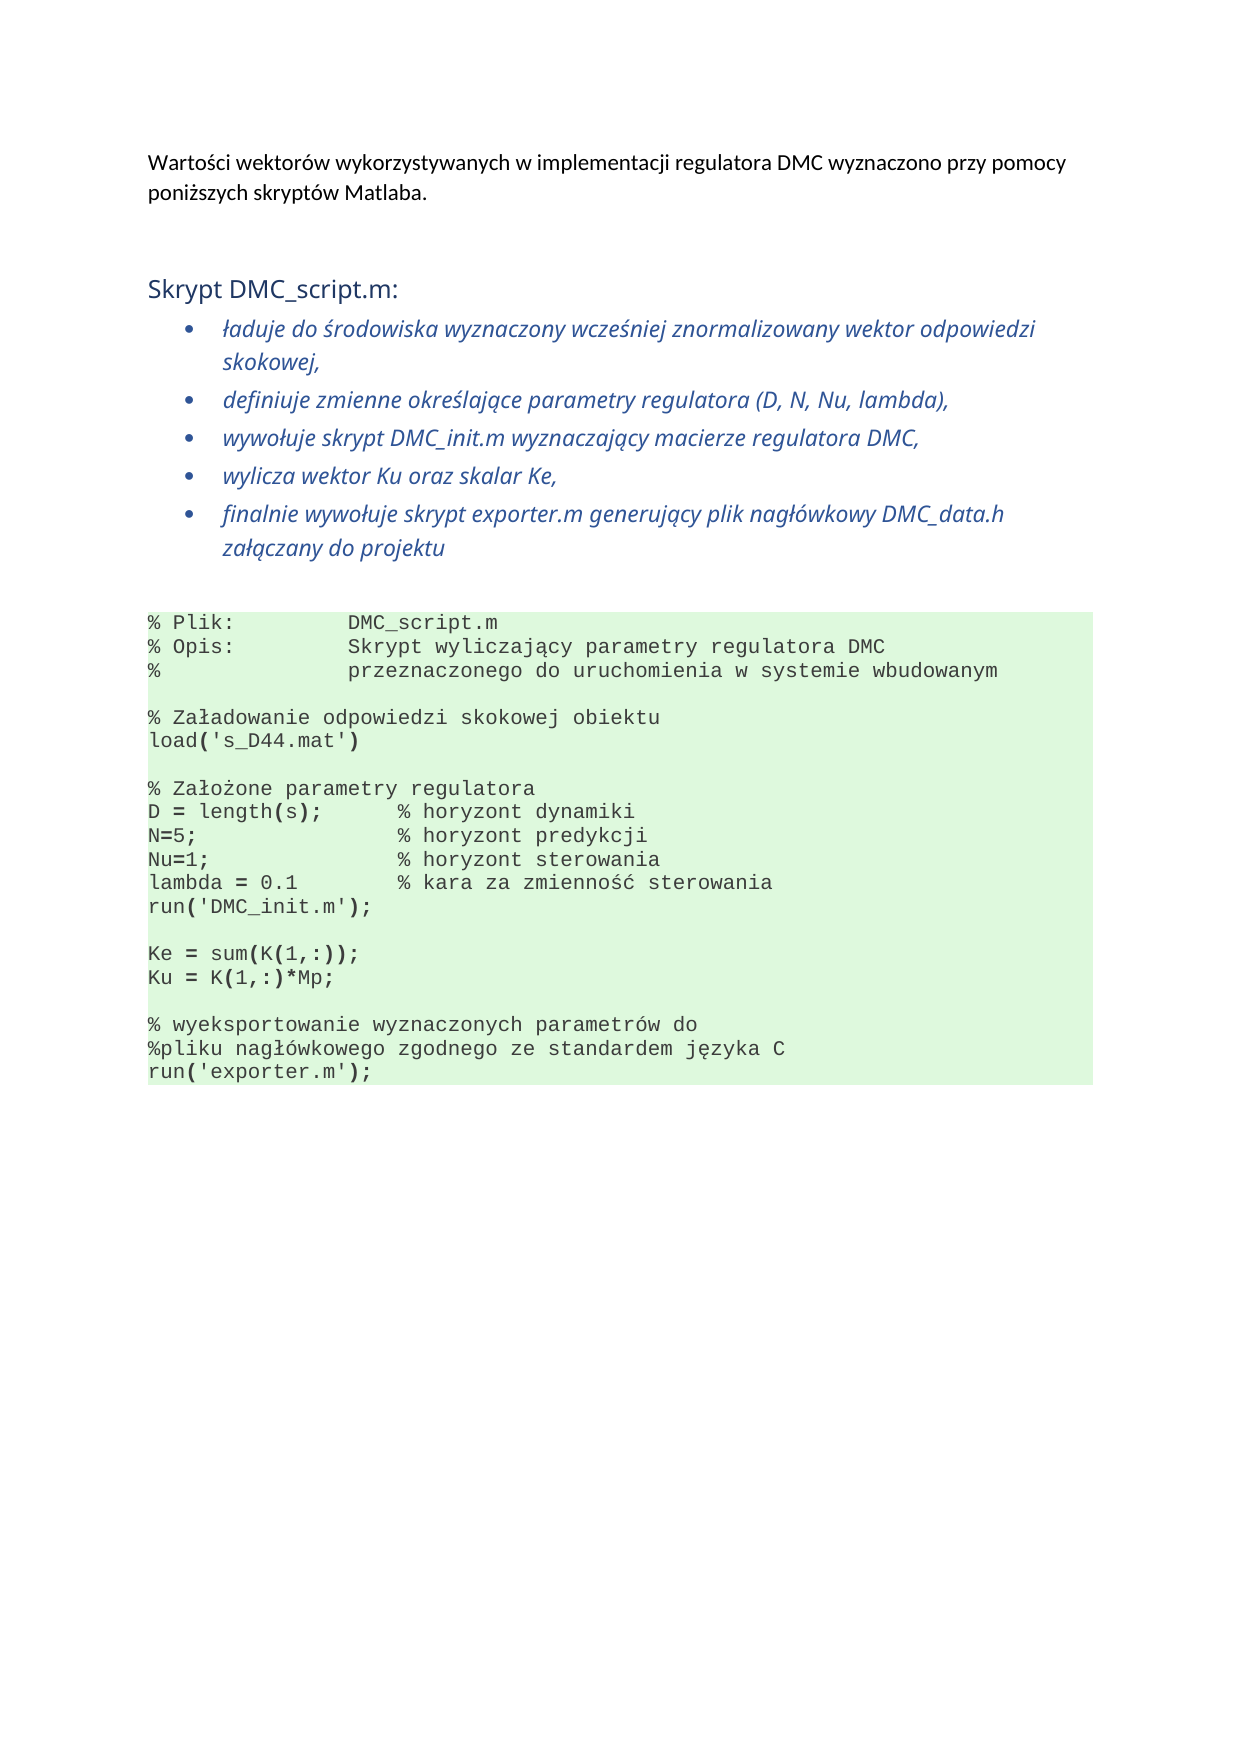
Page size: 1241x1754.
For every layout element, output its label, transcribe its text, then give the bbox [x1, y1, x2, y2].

subtitle definiuje zmienne określające parametry regulatora (D, N, Nu, lambda), [185, 384, 1093, 415]
subtitle wylicza wektor Ku oraz skalar Ke, [185, 460, 1093, 491]
subtitle ładuje do środowiska wyznaczony wcześniej znormalizowany wektor odpowiedzi skokowej, [185, 312, 1093, 377]
text % Założone parametry regulatora [148, 778, 1093, 801]
text run('DMC_init.m'); [148, 896, 1093, 920]
text % wyeksportowanie wyznaczonych parametrów do [148, 1014, 1093, 1038]
text Ke = sum(K(1,:)); [148, 943, 1093, 967]
text N=5; % horyzont predykcji [148, 825, 1093, 849]
text % Załadowanie odpowiedzi skokowej obiektu [148, 707, 1093, 731]
text Nu=1; % horyzont sterowania [148, 849, 1093, 872]
text % przeznaczonego do uruchomienia w systemie wbudowanym [148, 659, 1093, 683]
text run('exporter.m'); [148, 1062, 1093, 1085]
text % Plik: DMC_script.m [148, 612, 1093, 636]
text load('s_D44.mat') [148, 731, 1093, 754]
text Wartości wektorów wykorzystywanych w implementacji regulatora DMC wyznaczono przy pomocy poniższych skryptów Matlaba. [148, 148, 1093, 206]
subtitle finalnie wywołuje skrypt exporter.m generujący plik nagłówkowy DMC_data.h załączany do projektu [185, 498, 1093, 563]
text Ku = K(1,:)*Mp; [148, 967, 1093, 991]
text D = length(s); % horyzont dynamiki [148, 801, 1093, 825]
text % Opis: Skrypt wyliczający parametry regulatora DMC [148, 636, 1093, 659]
subtitle wywołuje skrypt DMC_init.m wyznaczający macierze regulatora DMC, [185, 422, 1093, 453]
text %pliku nagłówkowego zgodnego ze standardem języka C [148, 1038, 1093, 1062]
subtitle Skrypt DMC_script.m: [148, 272, 1093, 306]
text lambda = 0.1 % kara za zmienność sterowania [148, 872, 1093, 896]
